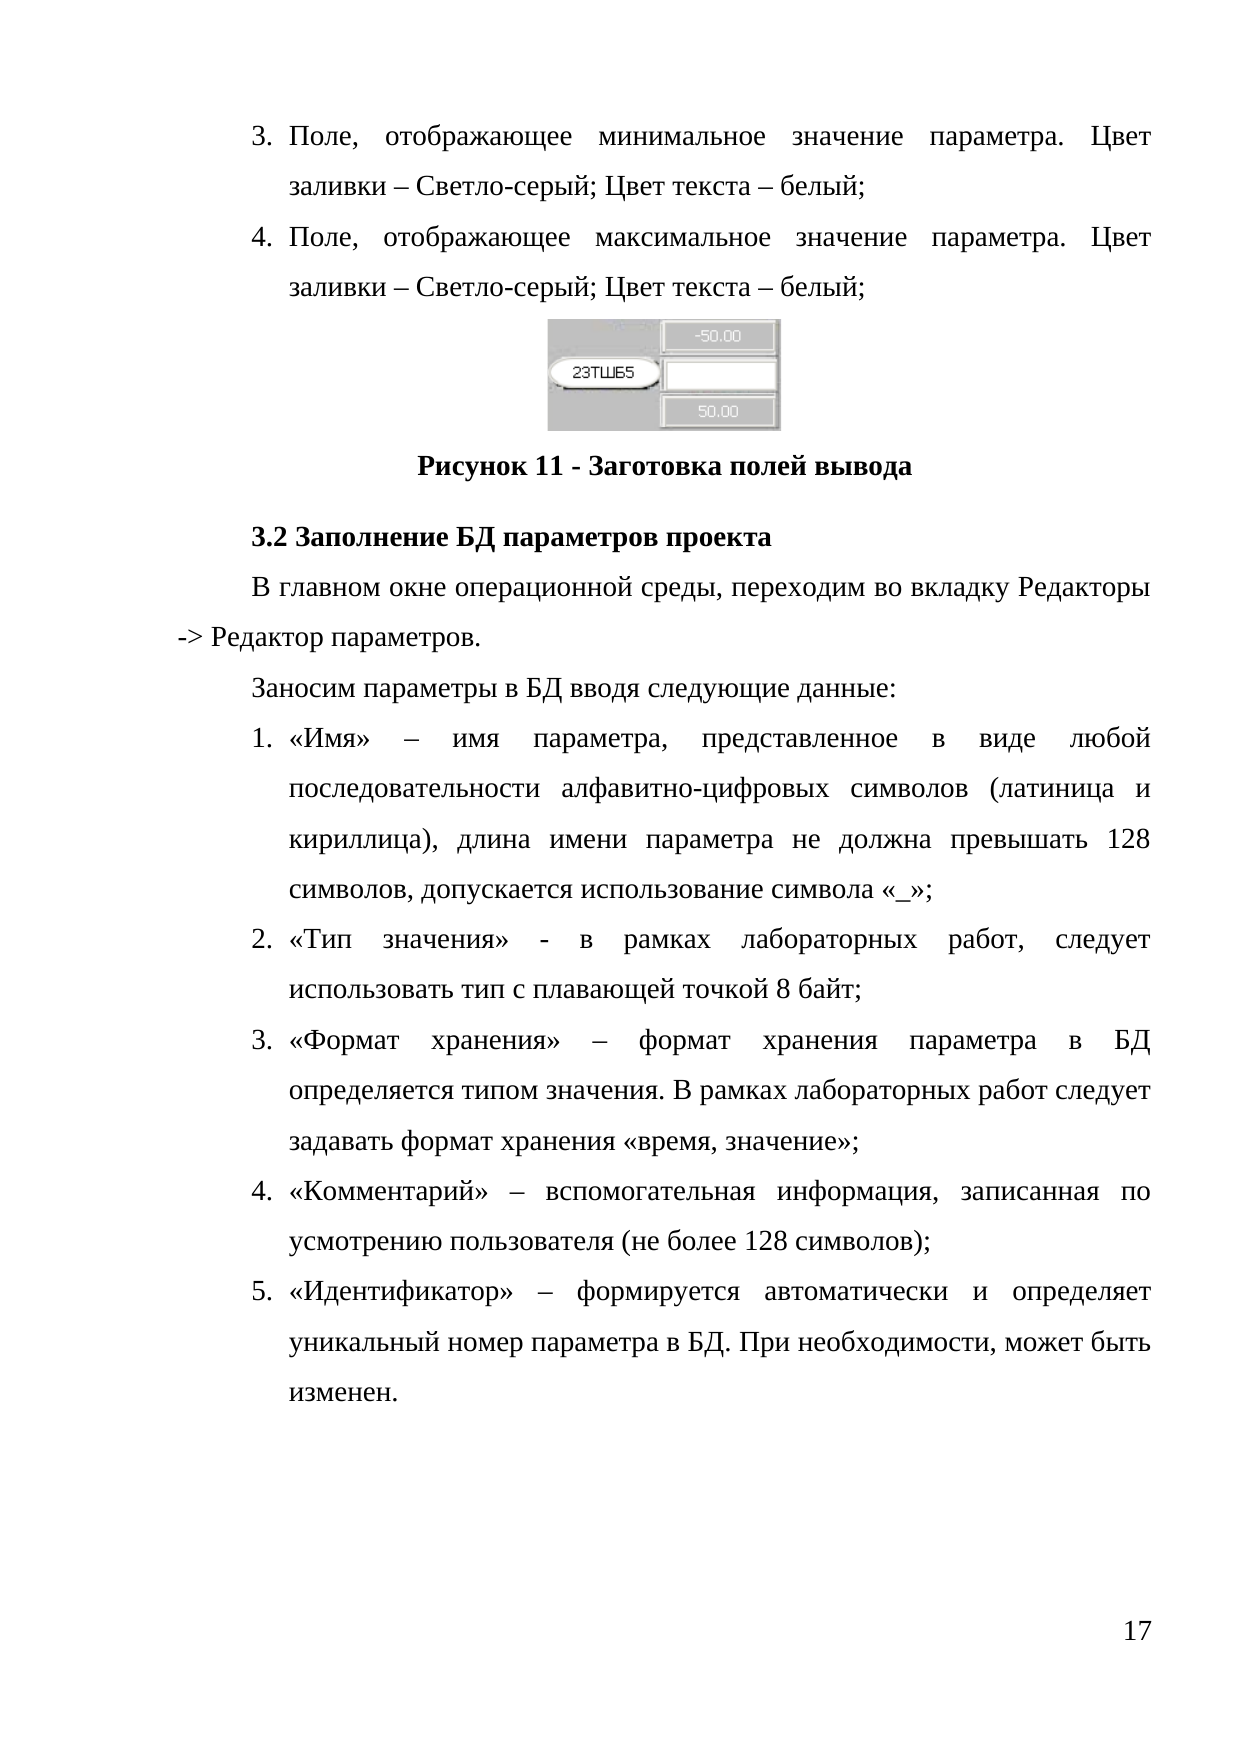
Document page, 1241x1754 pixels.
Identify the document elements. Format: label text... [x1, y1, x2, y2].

list Поле, отображающее максимальное значение параметра. Цвет заливки – Светло-серый; Цвет текста – белый; [251, 219, 1152, 303]
list «Имя» – имя параметра, представленное в виде любой последовательности алфавитно-цифровых символов (латиница и кириллица), длина имени параметра не должна превышать 128 символов, допускается использование символа «_»; [251, 720, 1152, 904]
subtitle 3.2 Заполнение БД параметров проекта [177, 519, 1152, 552]
text - Заготовка полей вывода [251, 448, 1152, 481]
list «Комментарий» – вспомогательная информация, записанная по усмотрению пользователя (не более 128 символов); [251, 1173, 1152, 1257]
list «Тип значения» - в рамках лабораторных работ, следует использовать тип с плавающей точкой 8 байт; [251, 921, 1152, 1005]
picture [547, 319, 782, 431]
text В главном окне операционной среды, переходим во вкладку Редакторы -> Редактор параметров. [177, 569, 1152, 653]
list «Идентификатор» – формируется автоматически и определяет уникальный номер параметра в БД. При необходимости, может быть изменен. [251, 1273, 1152, 1408]
list «Формат хранения» – формат хранения параметра в БД определяется типом значения. В рамках лабораторных работ следует задавать формат хранения «время, значение»; [251, 1022, 1152, 1156]
list Поле, отображающее минимальное значение параметра. Цвет заливки – Светло-серый; Цвет текста – белый; [251, 118, 1152, 202]
text Заносим параметры в БД вводя следующие данные: [177, 670, 1152, 703]
